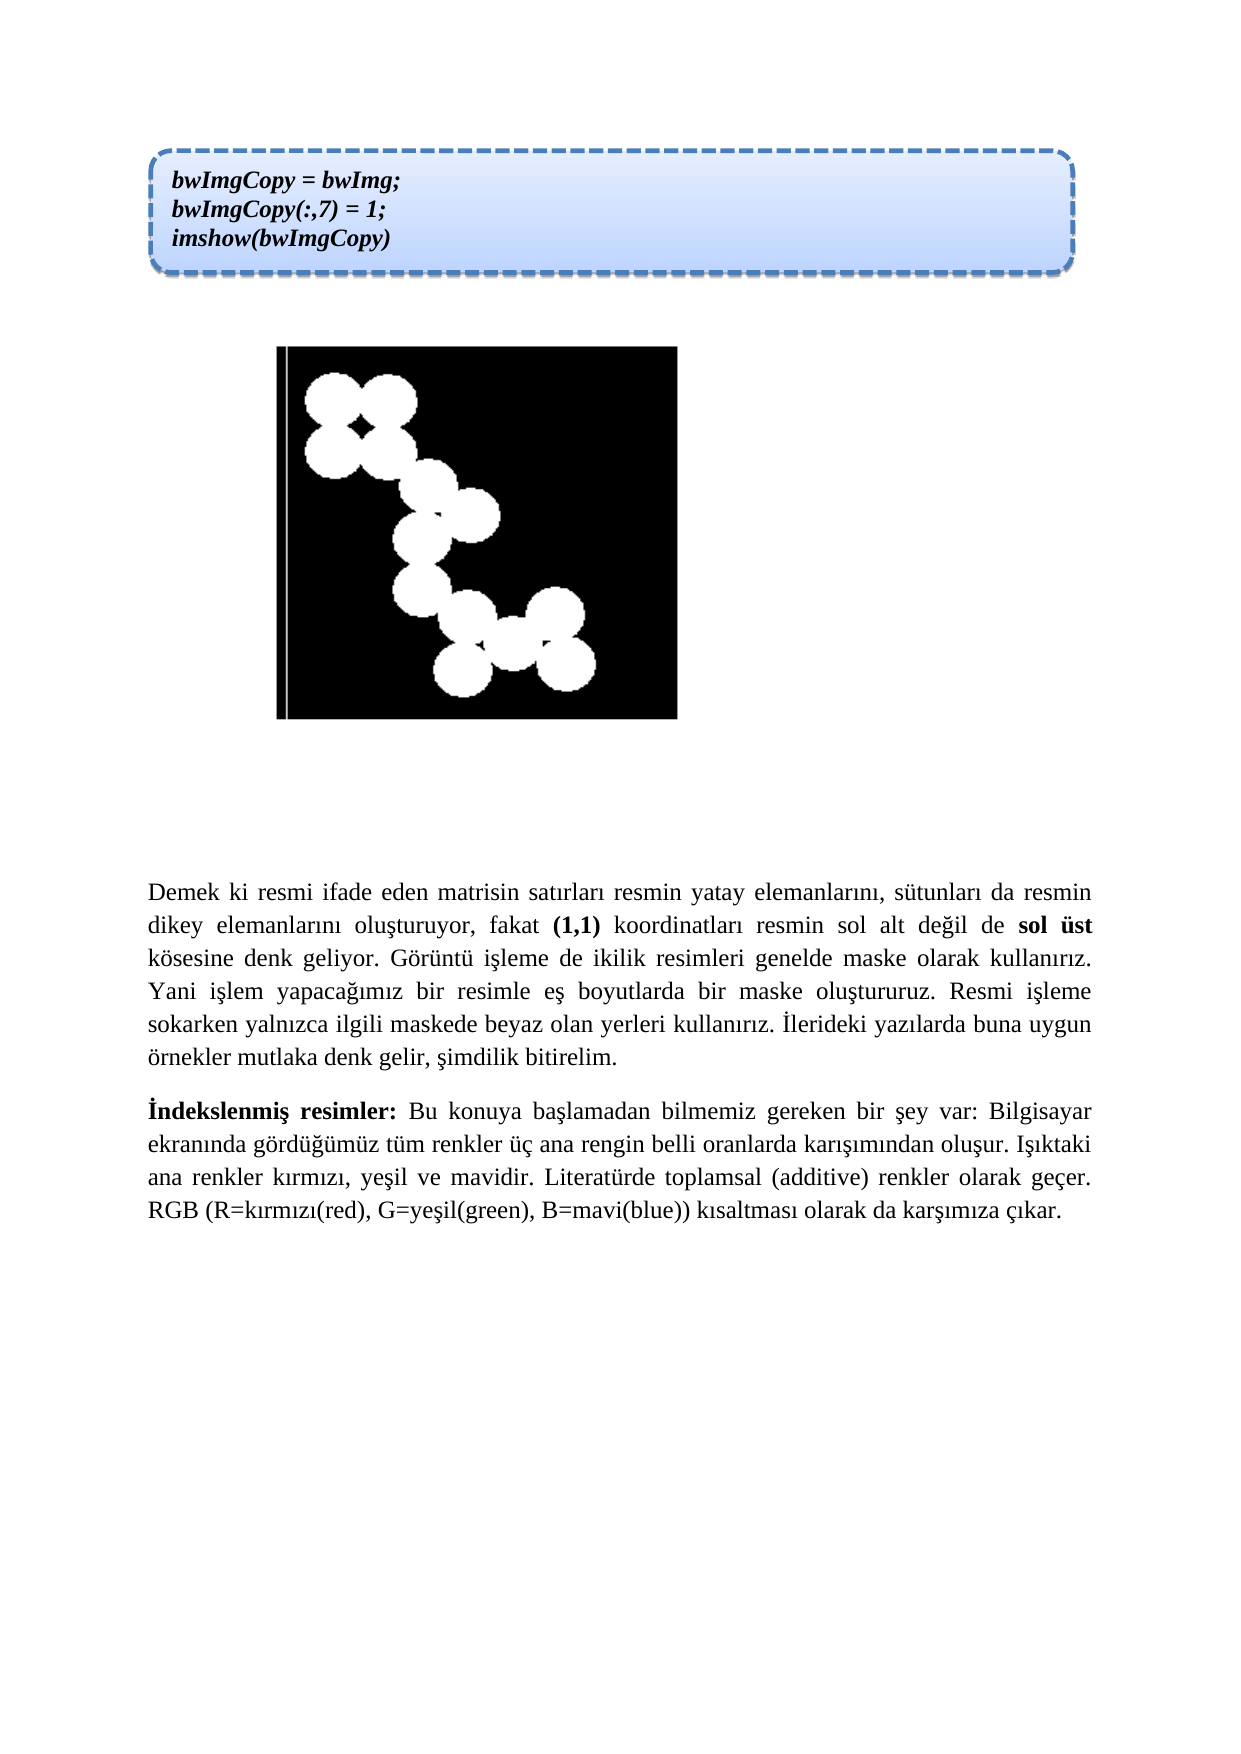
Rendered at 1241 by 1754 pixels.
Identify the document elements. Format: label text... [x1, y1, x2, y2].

text Demek ki resmi ifade eden matrisin satırları resmin yatay elemanlarını, sütunları da resmin dikey elemanlarını oluşturuyor, fakat (1,1) koordinatları resmin sol alt değil de sol üst kösesine denk geliyor. Görüntü işleme de ikilik resimleri genelde maske olarak kullanırız. Yani işlem yapacağımız bir resimle eş boyutlarda bir maske oluştururuz. Resmi işleme sokarken yalnızca ilgili maskede beyaz olan yerleri kullanırız. İlerideki yazılarda buna uygun örnekler mutlaka denk gelir, şimdilik bitirelim. [148, 877, 1093, 1071]
text İndekslenmiş resimler: Bu konuya başlamadan bilmemiz gereken bir şey var: Bilgisayar ekranında gördüğümüz tüm renkler üç ana rengin belli oranlarda karışımından oluşur. Işıktaki ana renkler kırmızı, yeşil ve mavidir. Literatürde toplamsal (additive) renkler olarak geçer. RGB (R=kırmızı(red), G=yeşil(green), B=mavi(blue)) kısaltması olarak da karşımıza çıkar. [148, 1096, 1093, 1224]
picture [147, 303, 806, 801]
